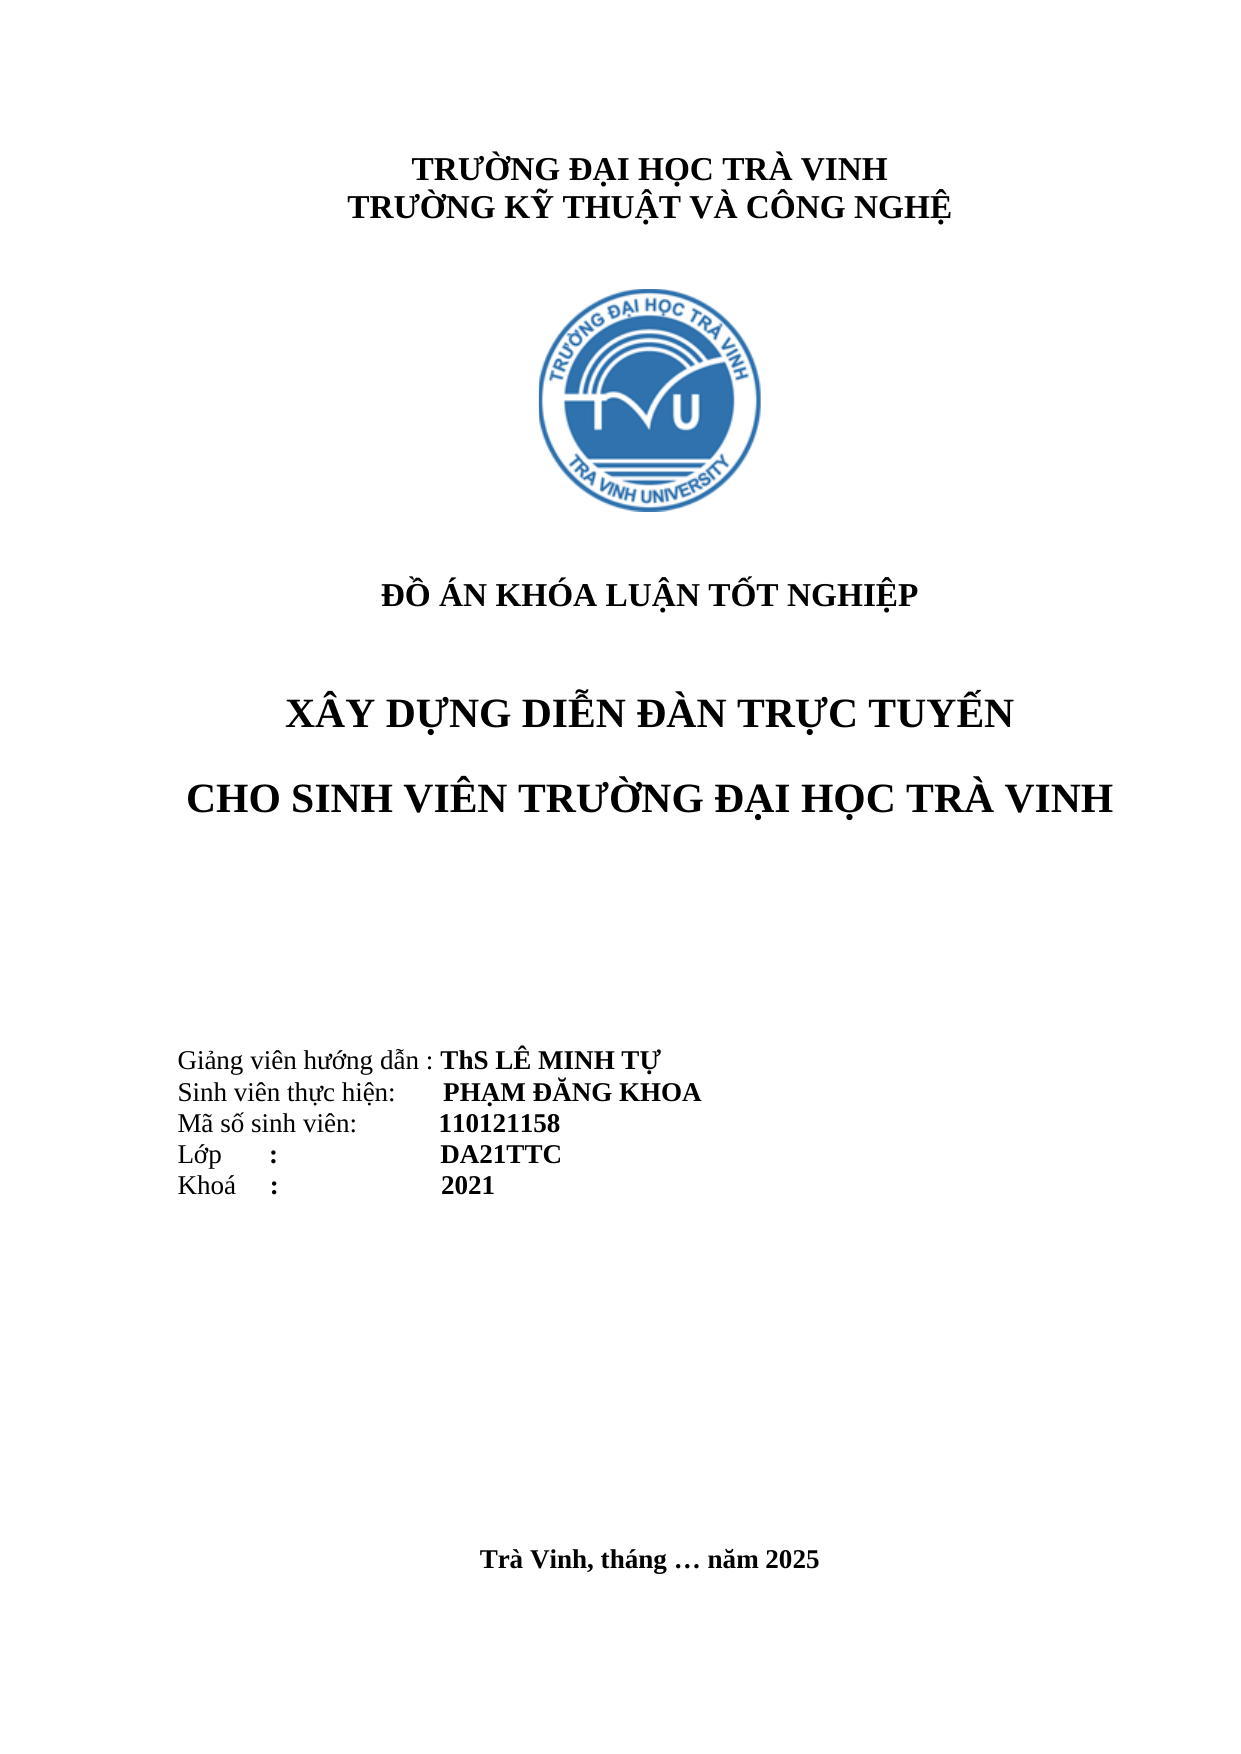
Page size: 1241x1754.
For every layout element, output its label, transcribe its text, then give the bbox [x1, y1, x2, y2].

text ĐỒ ÁN KHÓA LUẬN TỐT NGHIỆP [177, 576, 1122, 614]
text Giảng viên hướng dẫn : ThS LÊ MINH TỰ [177, 1044, 1122, 1076]
text Lớp : DA21TTC [177, 1138, 1122, 1169]
text Khoá : 2021 [177, 1169, 1122, 1200]
text XÂY DỰNG DIỄN ĐÀN TRỰC TUYẾN [177, 689, 1122, 737]
text TRƯỜNG KỸ THUẬT VÀ CÔNG NGHỆ [177, 188, 1122, 226]
text Sinh viên thực hiện: PHẠM ĐĂNG KHOA [177, 1076, 1122, 1107]
text TRƯỜNG ĐẠI HỌC TRÀ VINH [177, 149, 1122, 188]
text Trà Vinh, tháng … năm 2025 [177, 1543, 1122, 1574]
picture [538, 289, 761, 512]
text Mã số sinh viên: 110121158 [177, 1107, 1122, 1138]
text CHO SINH VIÊN TRƯỜNG ĐẠI HỌC TRÀ VINH [177, 773, 1122, 821]
